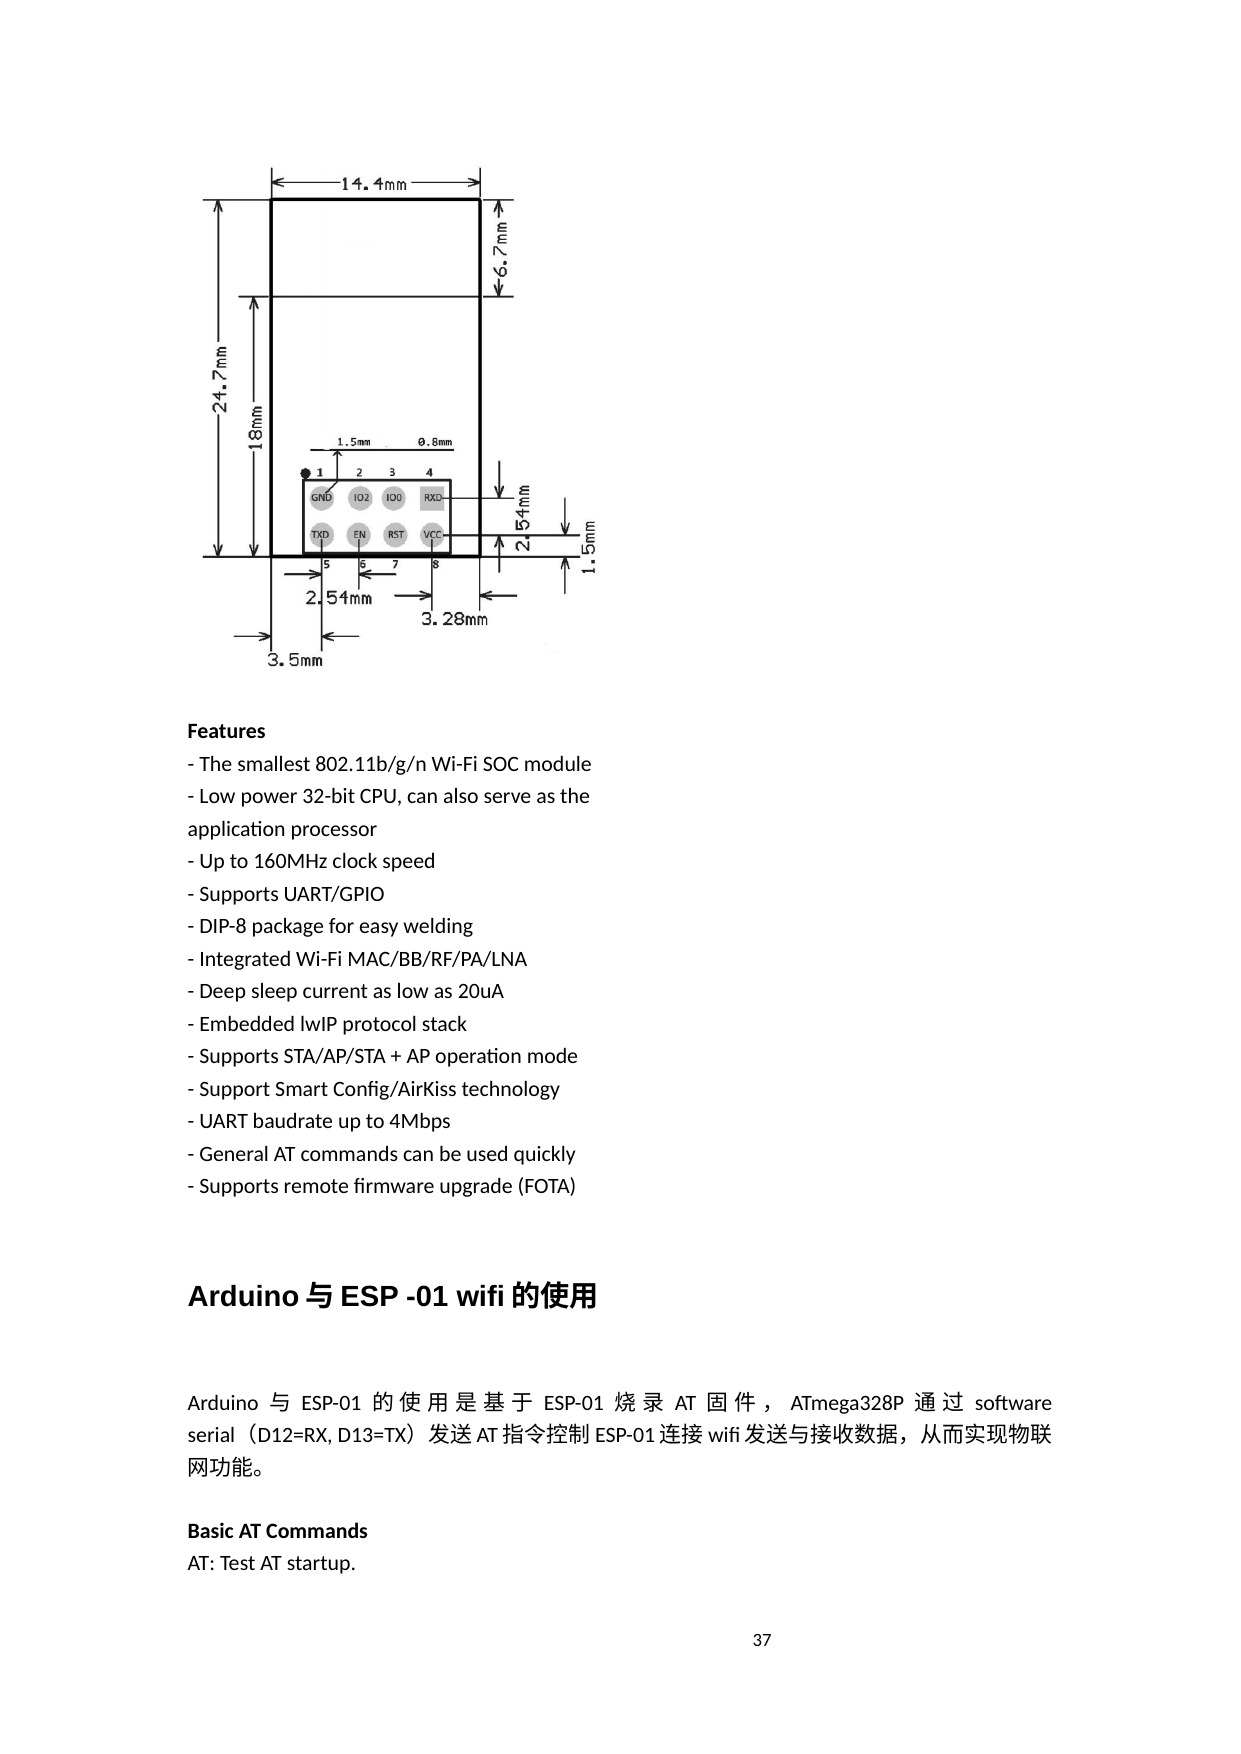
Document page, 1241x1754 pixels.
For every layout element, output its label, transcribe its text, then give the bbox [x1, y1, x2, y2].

text AT: Test AT startup. [187, 1547, 1053, 1579]
text - Integrated Wi-Fi MAC/BB/RF/PA/LNA [187, 942, 1053, 974]
text - DIP-8 package for easy welding [187, 909, 1053, 942]
text - Low power 32-bit CPU, can also serve as the [187, 779, 1053, 812]
text Features [187, 714, 1053, 747]
text - Up to 160MHz clock speed [187, 844, 1053, 877]
subtitle Arduino与ESP -01 wifi的使用 [187, 1262, 1053, 1327]
text - UART baudrate up to 4Mbps [187, 1104, 1053, 1137]
text application processor [187, 812, 1053, 844]
text - The smallest 802.11b/g/n Wi-Fi SOC module [187, 747, 1053, 779]
text - Supports remote firmware upgrade (FOTA) [187, 1169, 1053, 1202]
text - Supports STA/AP/STA + AP operation mode [187, 1039, 1053, 1072]
text - Embedded lwIP protocol stack [187, 1007, 1053, 1039]
text Basic AT Commands [187, 1514, 1053, 1547]
text - Supports UART/GPIO [187, 877, 1053, 909]
text - General AT commands can be used quickly [187, 1137, 1053, 1169]
text - Deep sleep current as low as 20uA [187, 974, 1053, 1007]
text - Support Smart Config/AirKiss technology [187, 1072, 1053, 1104]
picture [187, 162, 603, 672]
text Arduino与ESP-01的使用是基于ESP-01烧录AT固件，ATmega328P通过software serial（D12=RX, D13=TX）发送AT指令控制ESP-01连接wifi发送与接收数据，从而实现物联网功能。 [187, 1384, 1053, 1482]
